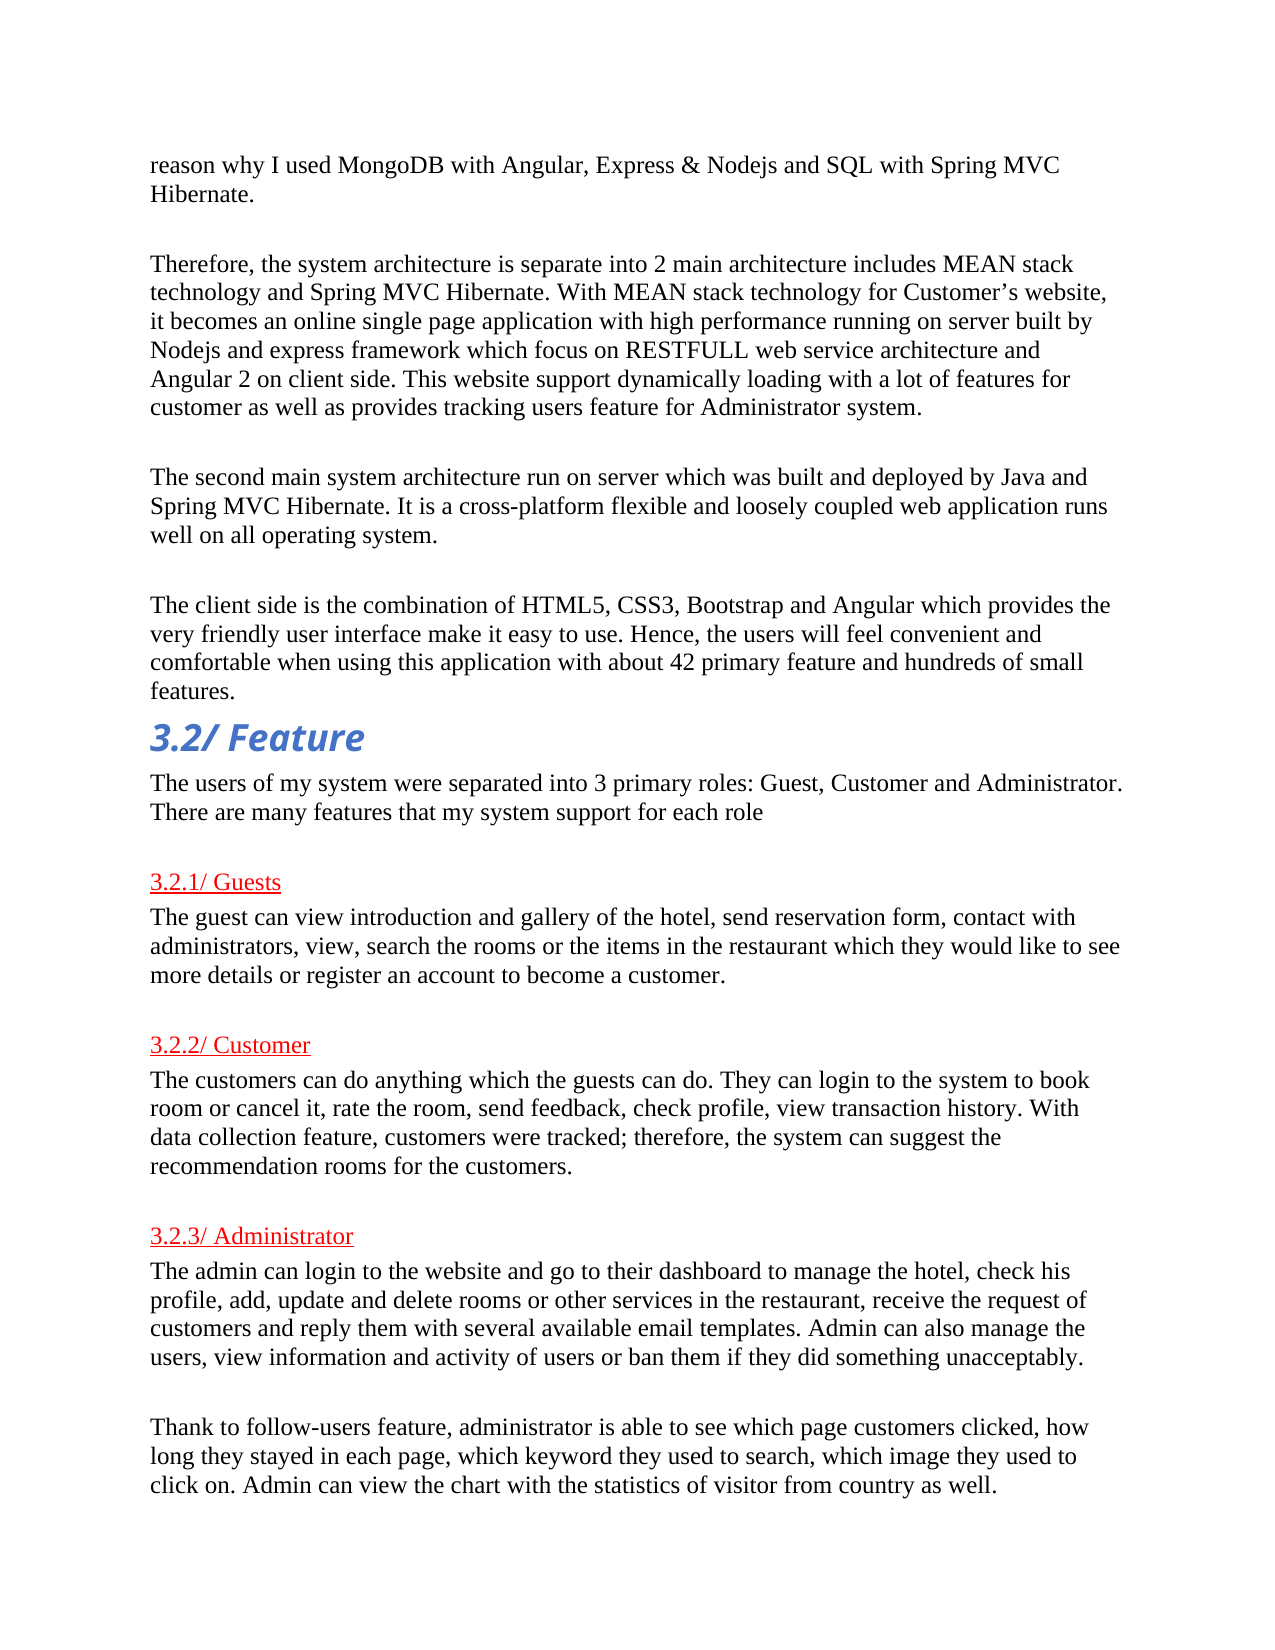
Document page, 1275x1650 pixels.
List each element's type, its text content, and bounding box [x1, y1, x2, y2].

text The users of my system were separated into 3 primary roles: Guest, Customer and Administrator. There are many features that my system support for each role [150, 768, 1125, 826]
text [150, 150, 1125, 207]
text 3.2/ Feature [150, 711, 1125, 762]
text Thank to follow-users feature, administrator is able to see which page customers clicked, how long they stayed in each page, which keyword they used to search, which image they used to click on. Admin can view the chart with the statistics of visitor from country as well. [150, 1412, 1125, 1498]
text Therefore, the system architecture is separate into 2 main architecture includes MEAN stack technology and Spring MVC Hibernate. With MEAN stack technology for Customer’s website, it becomes an online single page application with high performance running on server built by Nodejs and express framework which focus on RESTFULL web service architecture and Angular 2 on client side. This website support dynamically loading with a lot of features for customer as well as provides tracking users feature for Administrator system. [150, 249, 1125, 421]
text The second main system architecture run on server which was built and deployed by Java and Spring MVC Hibernate. It is a cross-platform flexible and loosely coupled web application runs well on all operating system. [150, 462, 1125, 549]
text The customers can do anything which the guests can do. They can login to the system to book room or cancel it, rate the room, send feedback, check profile, view transaction history. With data collection feature, customers were tracked; therefore, the system can suggest the recommendation rooms for the customers. [150, 1065, 1125, 1180]
text The client side is the combination of HTML5, CSS3, Bootstrap and Angular which provides the very friendly user interface make it easy to use. Hence, the users will feel convenient and comfortable when using this application with about 42 primary feature and hundreds of small features. [150, 590, 1125, 705]
text 3.2.1/ Guests [150, 867, 1125, 896]
text The guest can view introduction and gallery of the hotel, send reservation form, contact with administrators, view, search the rooms or the items in the restaurant which they would like to see more details or register an account to become a customer. [150, 902, 1125, 988]
text The admin can login to the website and go to their dashboard to manage the hotel, check his profile, add, update and delete rooms or other services in the restaurant, receive the request of customers and reply them with several available email templates. Admin can also manage the users, view information and activity of users or ban them if they did something unacceptably. [150, 1256, 1125, 1371]
text 3.2.2/ Customer [150, 1030, 1125, 1058]
text 3.2.3/ Administrator [150, 1221, 1125, 1250]
